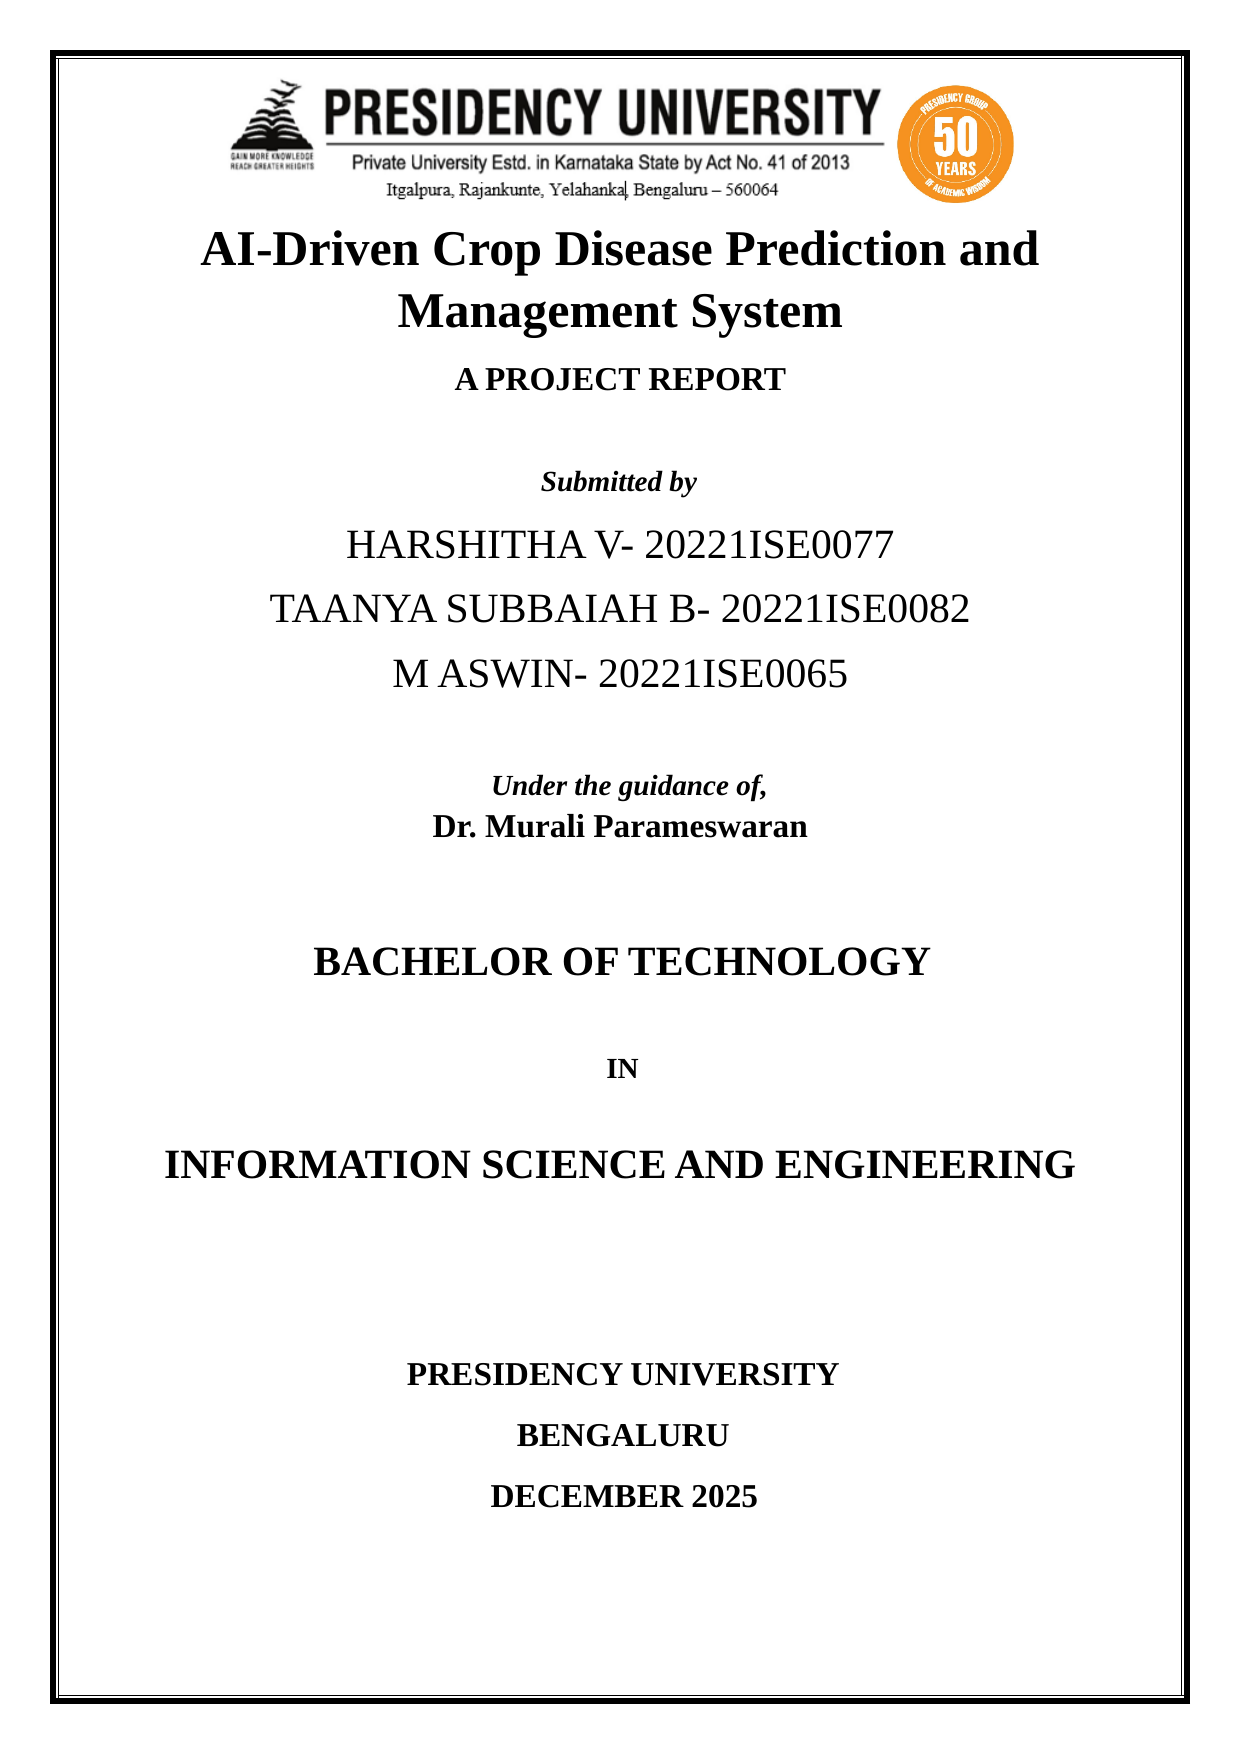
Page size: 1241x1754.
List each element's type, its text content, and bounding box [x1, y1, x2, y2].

text HARSHITHA V- 20221ISE0077 [150, 519, 1090, 567]
text BENGALURU [182, 1415, 1064, 1453]
text INFORMATION SCIENCE AND ENGINEERING [150, 1139, 1090, 1187]
text PRESIDENCY UNIVERSITY [182, 1354, 1064, 1393]
text AI-Driven Crop Disease Prediction and Management System [150, 218, 1090, 338]
text BACHELOR OF TECHNOLOGY [154, 936, 1090, 984]
subtitle Under the guidance of, [171, 768, 1090, 802]
text Dr. Murali Parameswaran [150, 807, 1090, 845]
text Submitted by [150, 464, 1090, 497]
text A PROJECT REPORT [150, 359, 1090, 397]
text TAANYA SUBBAIAH B- 20221ISE0082 [150, 584, 1090, 632]
picture [226, 63, 1020, 209]
text M ASWIN- 20221ISE0065 [150, 648, 1090, 696]
text DECEMBER 2025 [150, 1476, 1090, 1514]
text IN [154, 1051, 1090, 1084]
